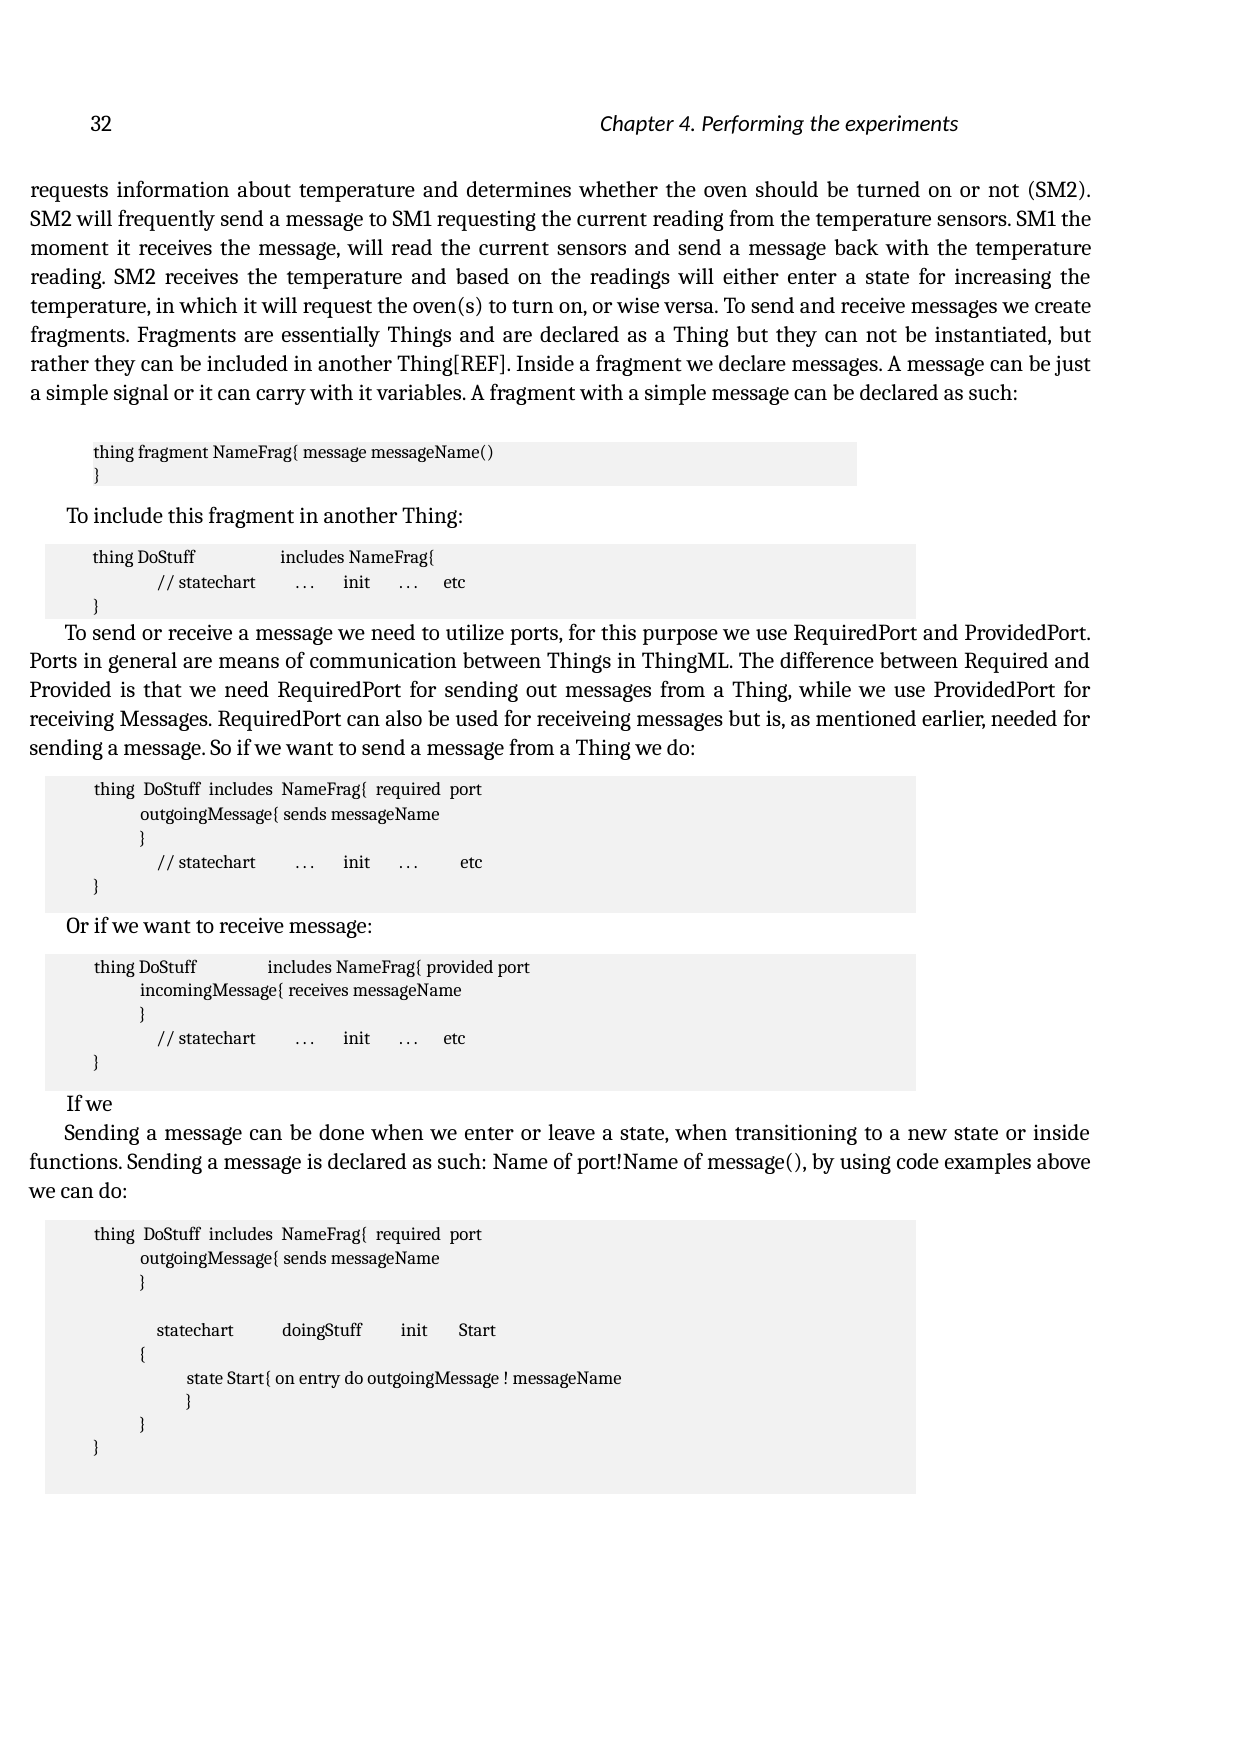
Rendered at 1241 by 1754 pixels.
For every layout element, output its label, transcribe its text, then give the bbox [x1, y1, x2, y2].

text thing fragment NameFrag{ message messageName() [93, 442, 857, 464]
table_header thing DoStuff includes NameFrag{ // statechart . . . init . . . etc } [45, 544, 916, 619]
text If we [66, 1091, 1093, 1117]
text To include this fragment in another Thing: [66, 503, 1093, 529]
table_header thing DoStuff includes NameFrag{ provided port incomingMessage{ receives messageName } // statechart . . . init . . . etc } [45, 954, 916, 1091]
text } [93, 465, 857, 486]
table_header thing DoStuff includes NameFrag{ required port outgoingMessage{ sends messageName } // statechart . . . init . . . etc } [45, 776, 916, 913]
text To send or receive a message we need to utilize ports, for this purpose we use RequiredPort and ProvidedPort. Ports in general are means of communication between Things in ThingML. The difference between Required and Provided is that we need RequiredPort for sending out messages from a Thing, while we use ProvidedPort for receiving Messages. RequiredPort can also be used for receiveing messages but is, as mentioned earlier, needed for sending a message. So if we want to send a message from a Thing we do: [29, 619, 1093, 762]
table_header thing DoStuff includes NameFrag{ required port outgoingMessage{ sends messageName } statechart doingStuff init Start { state Start{ on entry do outgoingMessage ! messageName } } } [45, 1220, 916, 1494]
text Or if we want to receive message: [66, 913, 1093, 939]
text Sending a message can be done when we enter or leave a state, when transitioning to a new state or inside functions. Sending a message is declared as such: Name of port!Name of message(), by using code examples above we can do: [29, 1120, 1093, 1204]
